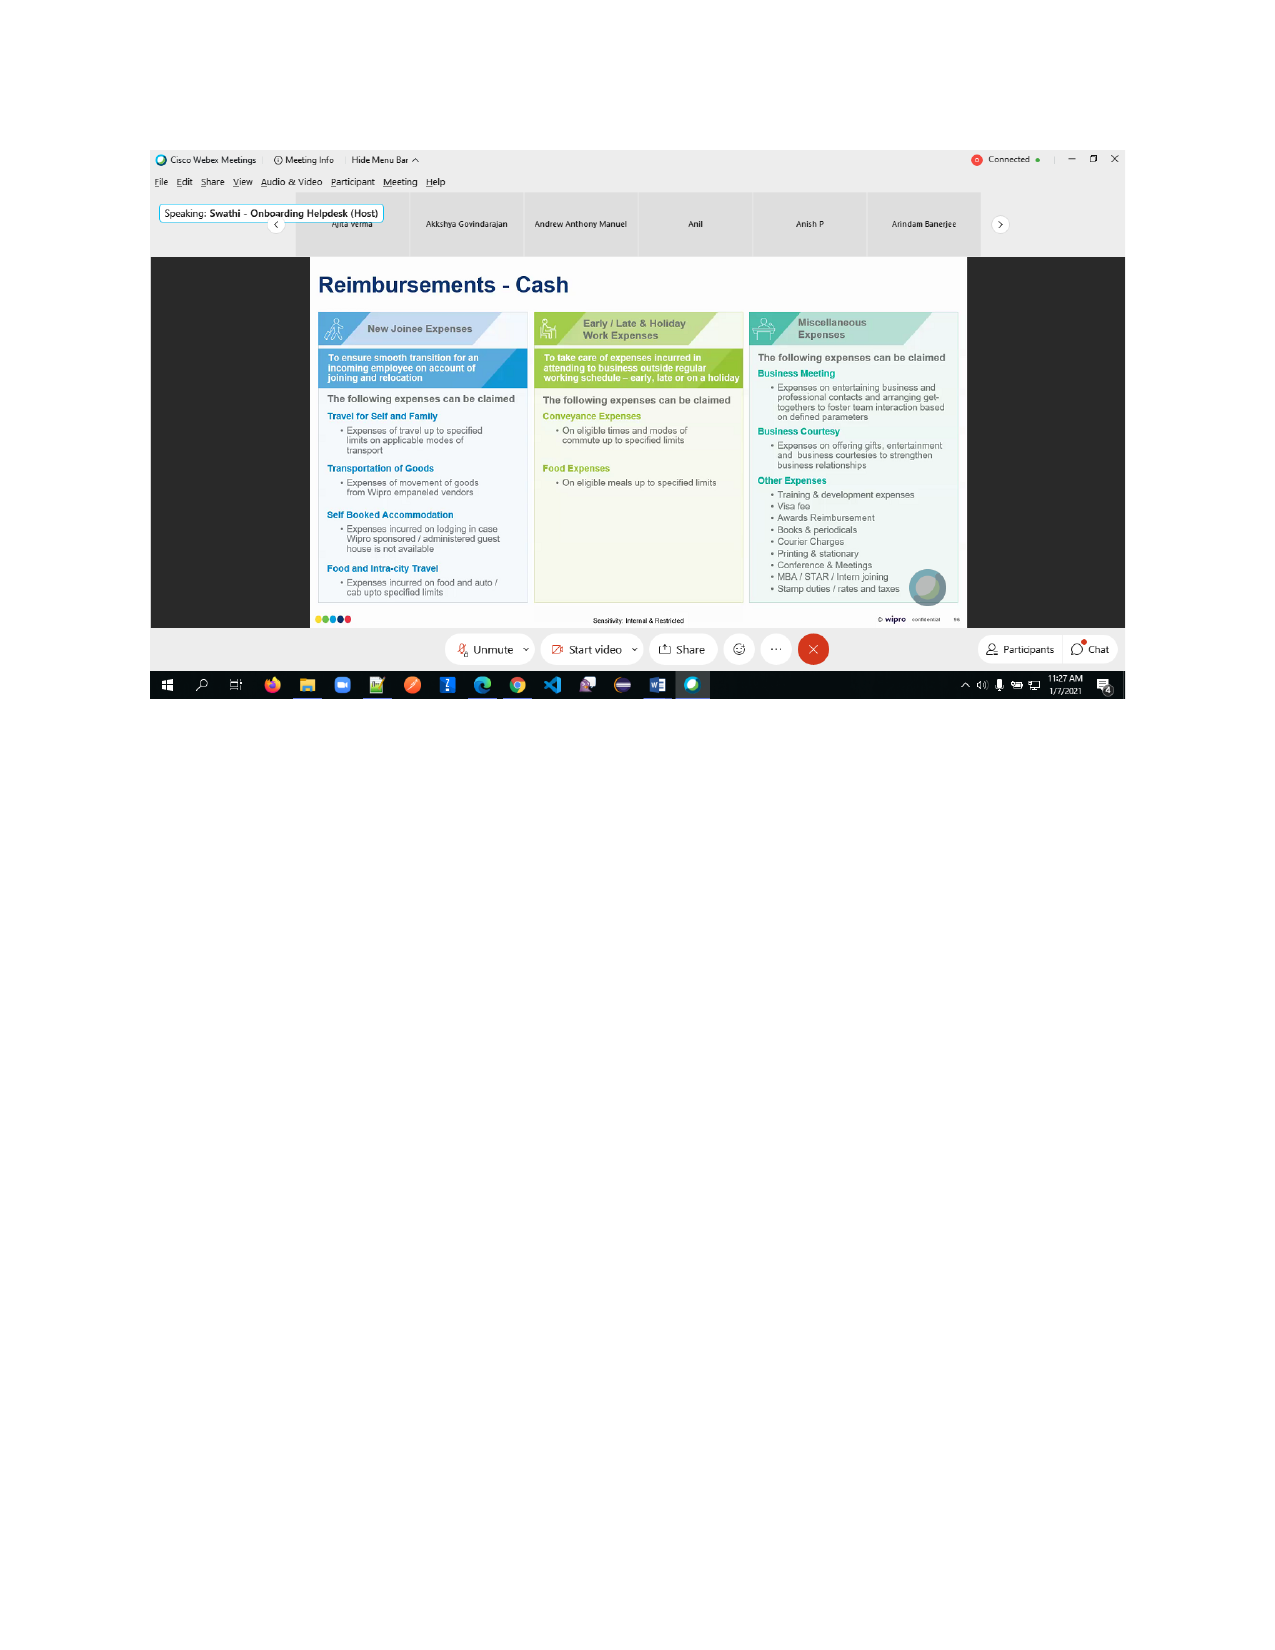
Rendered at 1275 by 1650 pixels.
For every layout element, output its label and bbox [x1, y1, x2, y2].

picture [150, 150, 1125, 699]
